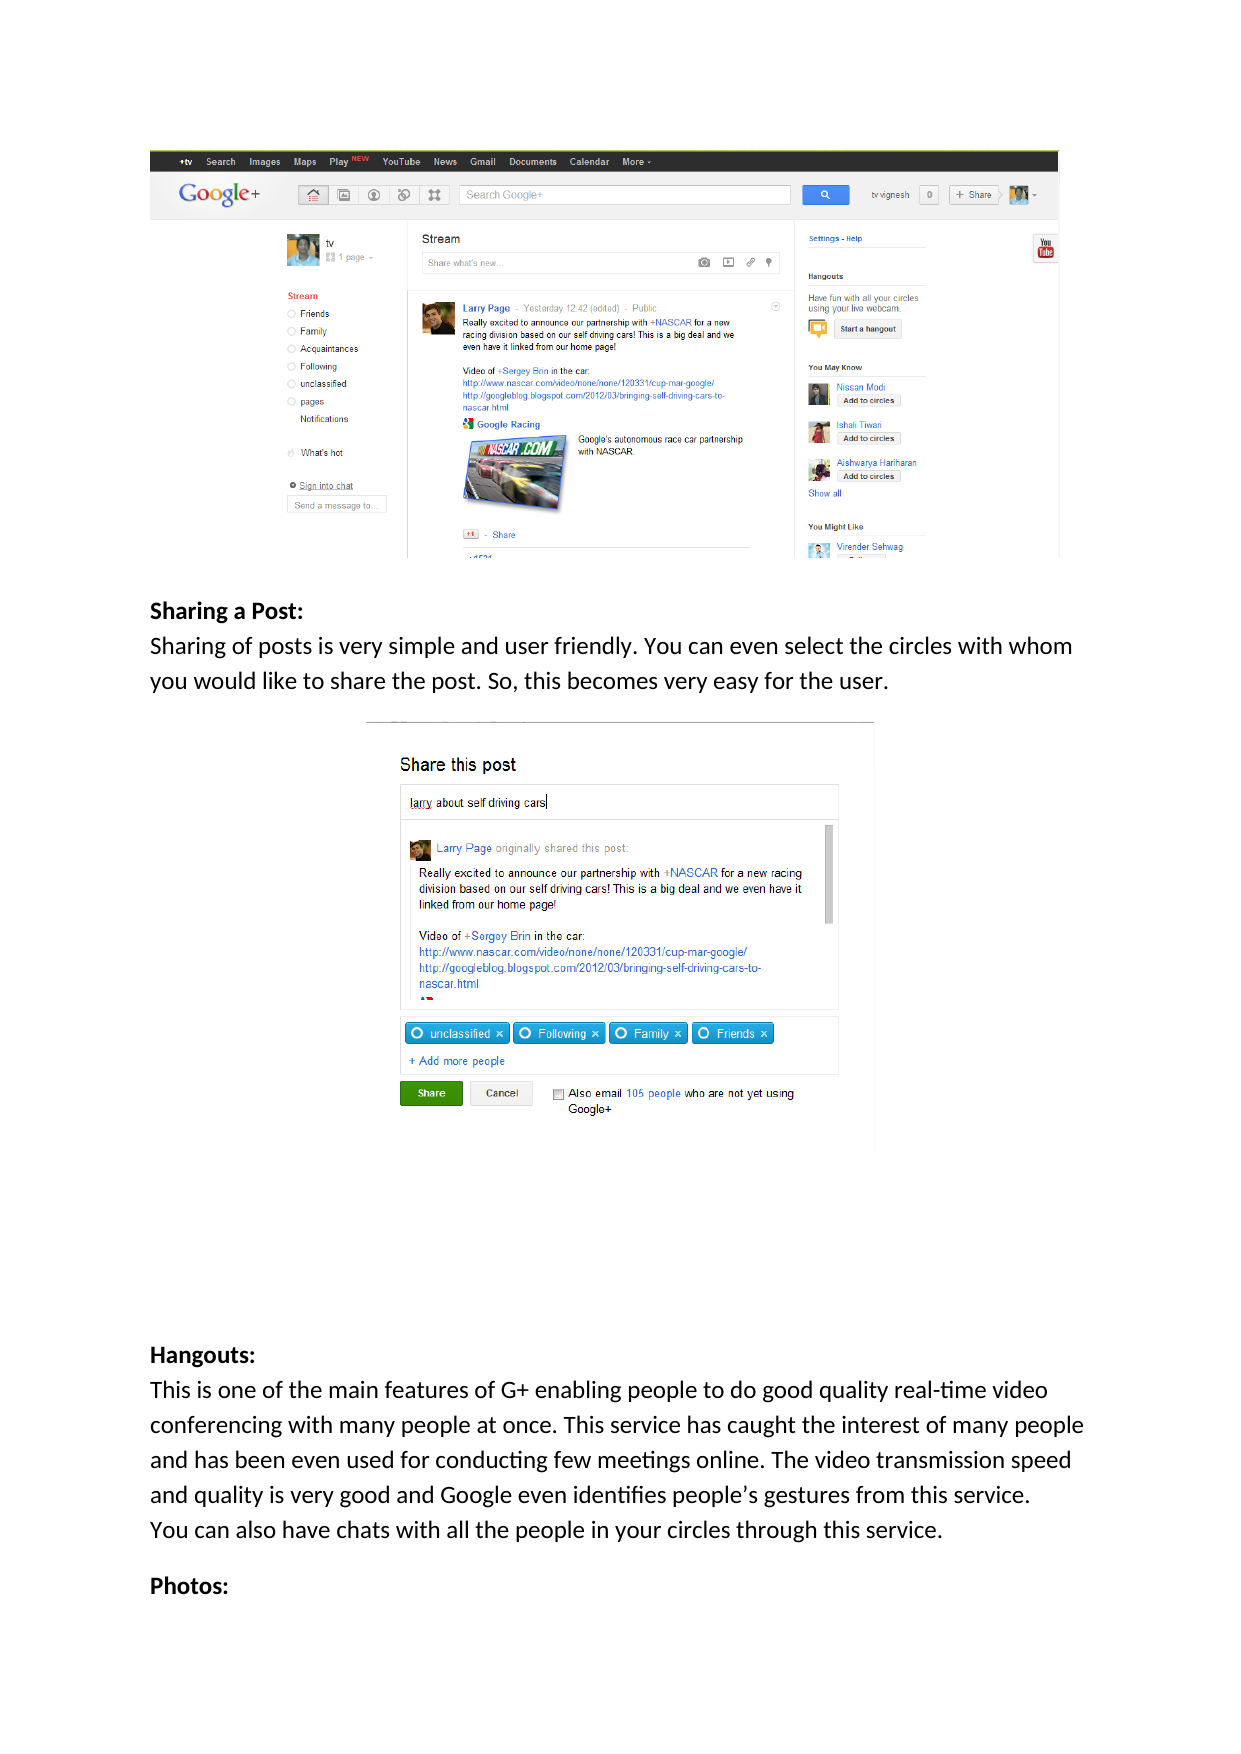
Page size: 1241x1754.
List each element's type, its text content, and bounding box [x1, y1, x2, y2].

text Hangouts: This is one of the main features of G+ enabling people to do good quality real-time video conferencing with many people at once. This service has caught the interest of many people and has been even used for conducting few meetings online. The video transmission speed and quality is very good and Google even identifies people’s gestures from this service. You can also have chats with all the people in your circles through this service. [150, 1234, 1090, 1545]
text Sharing a Post: Sharing of posts is very simple and user friendly. You can even select the circles with whom you would like to share the post. So, this becomes very easy for the user. [150, 596, 1090, 696]
picture [150, 150, 1060, 571]
text Photos: [150, 1570, 1090, 1601]
picture [366, 721, 875, 1154]
